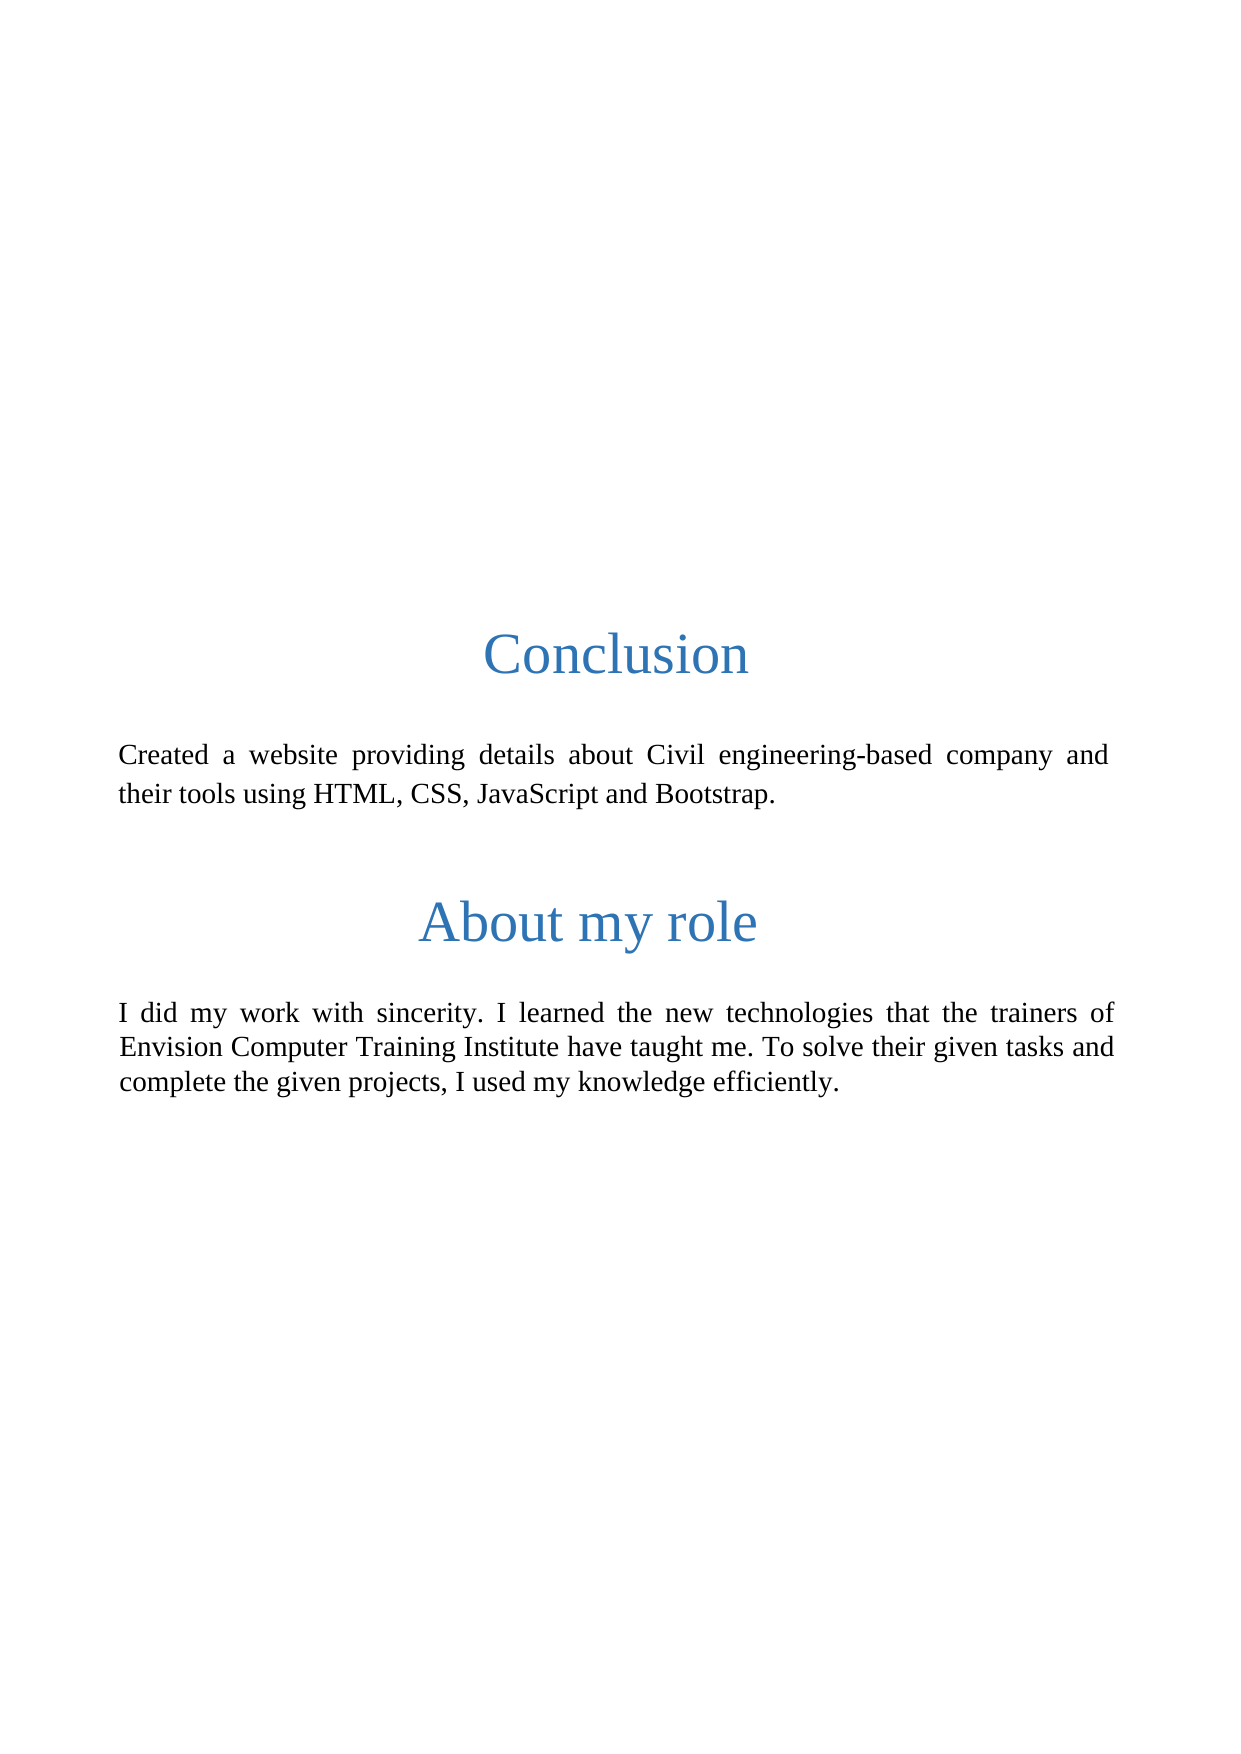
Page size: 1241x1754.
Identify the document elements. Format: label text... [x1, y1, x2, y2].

text I did my work with sincerity. I learned the new technologies that the trainers of Envision Computer Training Institute have taught me. To solve their given tasks and complete the given projects, I used my knowledge efficiently. [118, 995, 1116, 1098]
text Created a website providing details about Civil engineering-based company and their tools using HTML, CSS, JavaScript and Bootstrap. [118, 737, 1110, 809]
subtitle About my role [344, 887, 1115, 954]
subtitle Conclusion [118, 619, 1115, 686]
